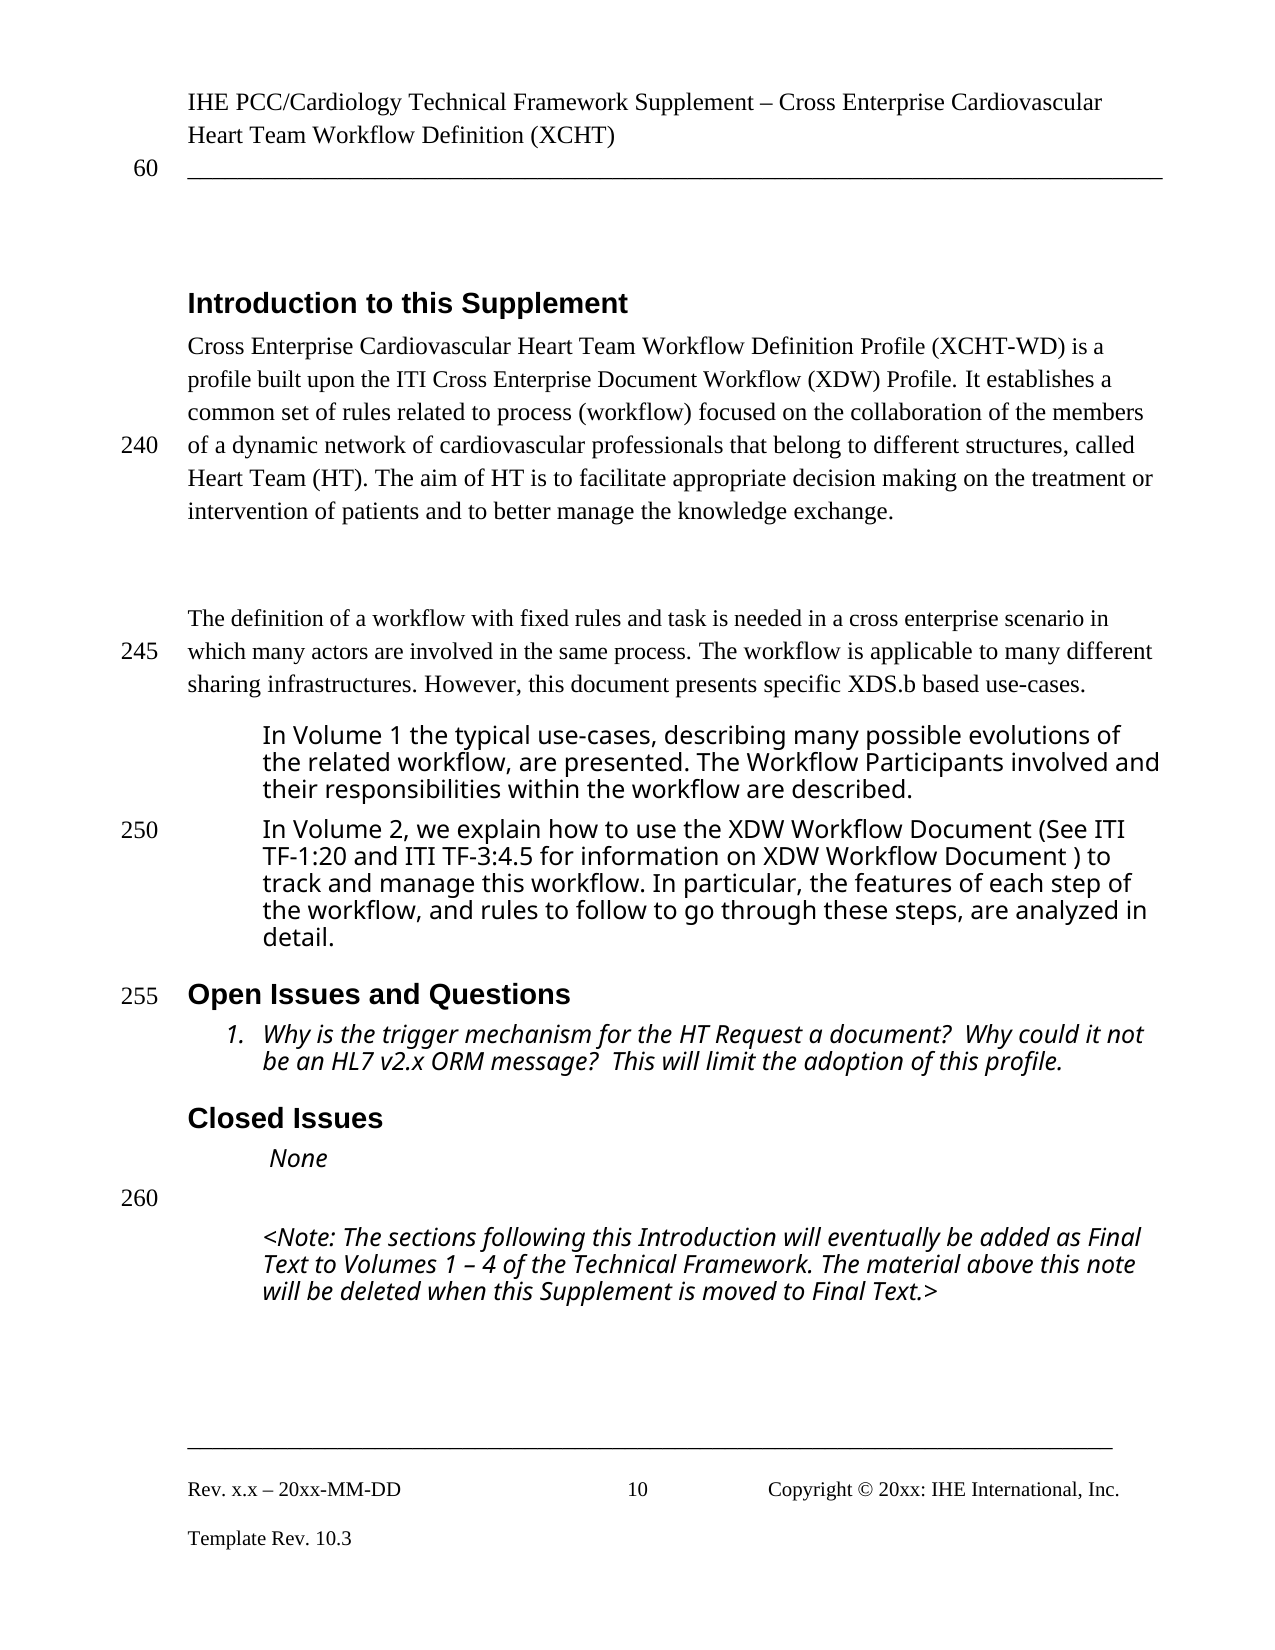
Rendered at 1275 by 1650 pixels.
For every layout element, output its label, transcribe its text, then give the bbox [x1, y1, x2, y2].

text <Note: The sections following this Introduction will eventually be added as Final Text to Volumes 1 – 4 of the Technical Framework. The material above this note will be deleted when this Supplement is moved to Final Text.> [262, 1225, 1162, 1306]
subtitle Closed Issues [187, 1101, 1162, 1134]
subtitle Introduction to this Supplement [187, 286, 1162, 320]
text None [262, 1146, 1162, 1173]
subtitle Open Issues and Questions [187, 977, 1162, 1010]
text Cross Enterprise Cardiovascular Heart Team Workflow Definition Profile (XCHT-WD) is a profile built upon the ITI Cross Enterprise Document Workflow (XDW) Profile. It establishes a common set of rules related to process (workflow) focused on the collaboration of the members of a dynamic network of cardiovascular professionals that belong to different structures, called Heart Team (HT). The aim of HT is to facilitate appropriate decision making on the treatment or intervention of patients and to better manage the knowledge exchange. [187, 331, 1162, 525]
list Why is the trigger mechanism for the HT Request a document? Why could it not be an HL7 v2.x ORM message? This will limit the adoption of this profile. [225, 1022, 1162, 1076]
text In Volume 2, we explain how to use the XDW Workflow Document (See ITI TF-1:20 and ITI TF-3:4.5 for information on XDW Workflow Document ) to track and manage this workflow. In particular, the features of each step of the workflow, and rules to follow to go through these steps, are analyzed in detail. [262, 816, 1162, 952]
text In Volume 1 the typical use-cases, describing many possible evolutions of the related workflow, are presented. The Workflow Participants involved and their responsibilities within the workflow are described. [262, 723, 1162, 804]
text The definition of a workflow with fixed rules and task is needed in a cross enterprise scenario in which many actors are involved in the same process. The workflow is applicable to many different sharing infrastructures. However, this document presents specific XDS.b based use-cases. [187, 604, 1162, 697]
